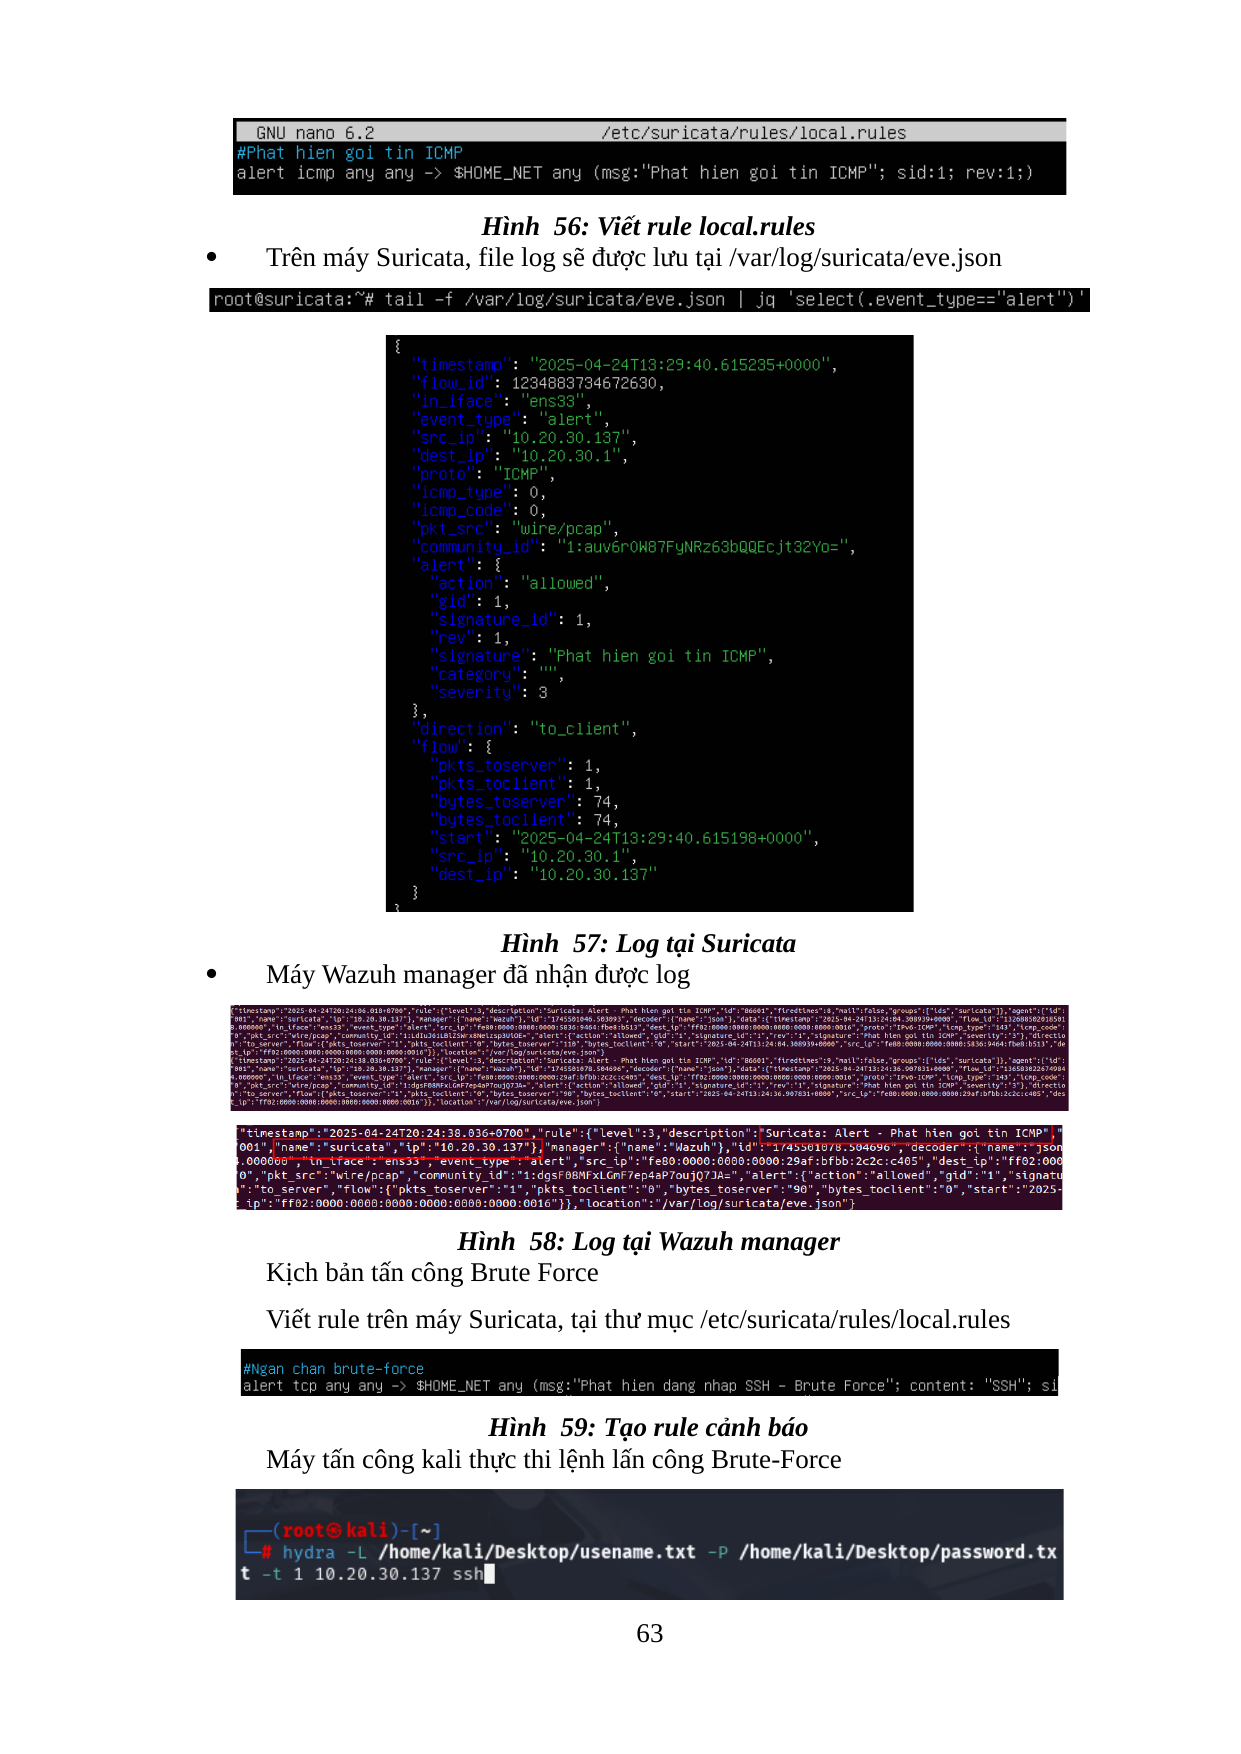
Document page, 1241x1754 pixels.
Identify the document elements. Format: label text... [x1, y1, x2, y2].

picture [385, 335, 914, 912]
list Trên máy Suricata, file log sẽ được lưu tại /var/log/suricata/eve.json [207, 241, 1122, 272]
text Hình 59: Tạo rule cảnh báo [177, 1412, 1122, 1443]
text Hình 58: Log tại Wazuh manager [177, 1225, 1122, 1256]
picture [230, 1005, 1069, 1111]
picture [236, 1125, 1063, 1210]
text Viết rule trên máy Suricata, tại thư mục /etc/suricata/rules/local.rules [207, 1303, 1122, 1334]
picture [240, 1349, 1059, 1396]
picture [233, 118, 1067, 195]
picture [235, 1489, 1064, 1600]
text Hình 57: Log tại Suricata [177, 927, 1122, 958]
picture [209, 288, 1090, 312]
list Máy Wazuh manager đã nhận được log [207, 958, 1122, 989]
text Hình 56: Viết rule local.rules [177, 210, 1122, 241]
text Máy tấn công kali thực thi lệnh lấn công Brute-Force [207, 1443, 1122, 1474]
list Kịch bản tấn công Brute Force [207, 1256, 1122, 1287]
